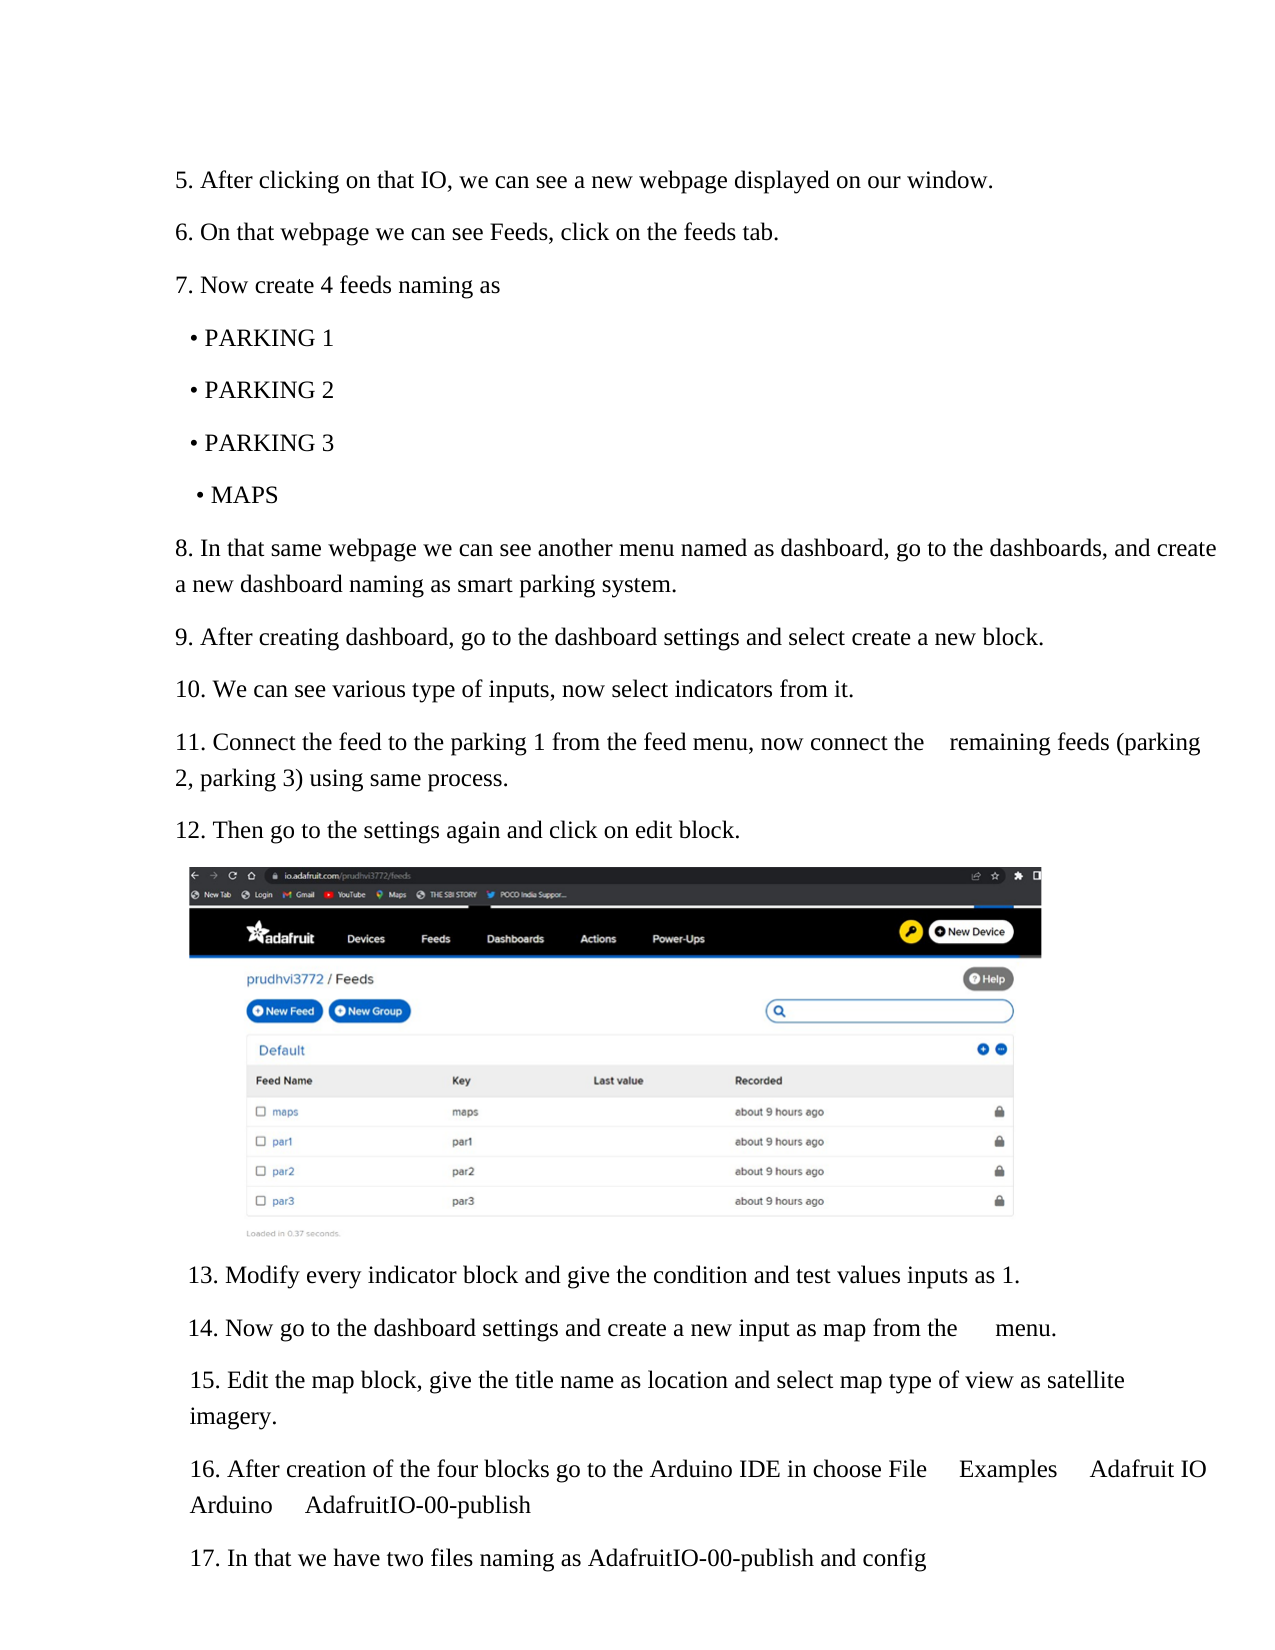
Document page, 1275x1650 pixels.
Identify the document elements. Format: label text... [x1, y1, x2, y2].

text 5. After clicking on that IO, we can see a new webpage displayed on our window. [175, 165, 1219, 193]
text 11. Connect the feed to the parking 1 from the feed menu, now connect the remaining feeds (parking 2, parking 3) using same process. [175, 727, 1219, 791]
text 9. After creating dashboard, go to the dashboard settings and select create a new block. [175, 622, 1219, 650]
text 7. Now create 4 feeds naming as [175, 270, 1219, 299]
text 14. Now go to the dashboard settings and create a new input as map from the menu. [175, 1313, 1219, 1342]
text 12. Then go to the settings again and click on edit block. [175, 815, 1219, 844]
text • MAPS [189, 480, 1219, 509]
text • PARKING 3 [189, 428, 1219, 457]
text • PARKING 1 [189, 323, 1219, 351]
text 16. After creation of the four blocks go to the Arduino IDE in choose File  Examples  Adafruit IO Arduino  AdafruitIO-00-publish [189, 1454, 1219, 1519]
text 8. In that same webpage we can see another menu named as dashboard, go to the dashboards, and create a new dashboard naming as smart parking system. [175, 533, 1219, 598]
text 10. We can see various type of inputs, now select indicators from it. [175, 674, 1219, 703]
text 17. In that we have two files naming as AdafruitIO-00-publish and config [189, 1543, 1219, 1571]
text 15. Edit the map block, give the title name as location and select map type of view as satellite imagery. [189, 1366, 1219, 1430]
picture [189, 867, 1042, 1237]
text 13. Modify every indicator block and give the condition and test values inputs as 1. [175, 1260, 1219, 1289]
text • PARKING 2 [189, 375, 1219, 404]
text 6. On that webpage we can see Feeds, click on the feeds tab. [175, 217, 1219, 246]
